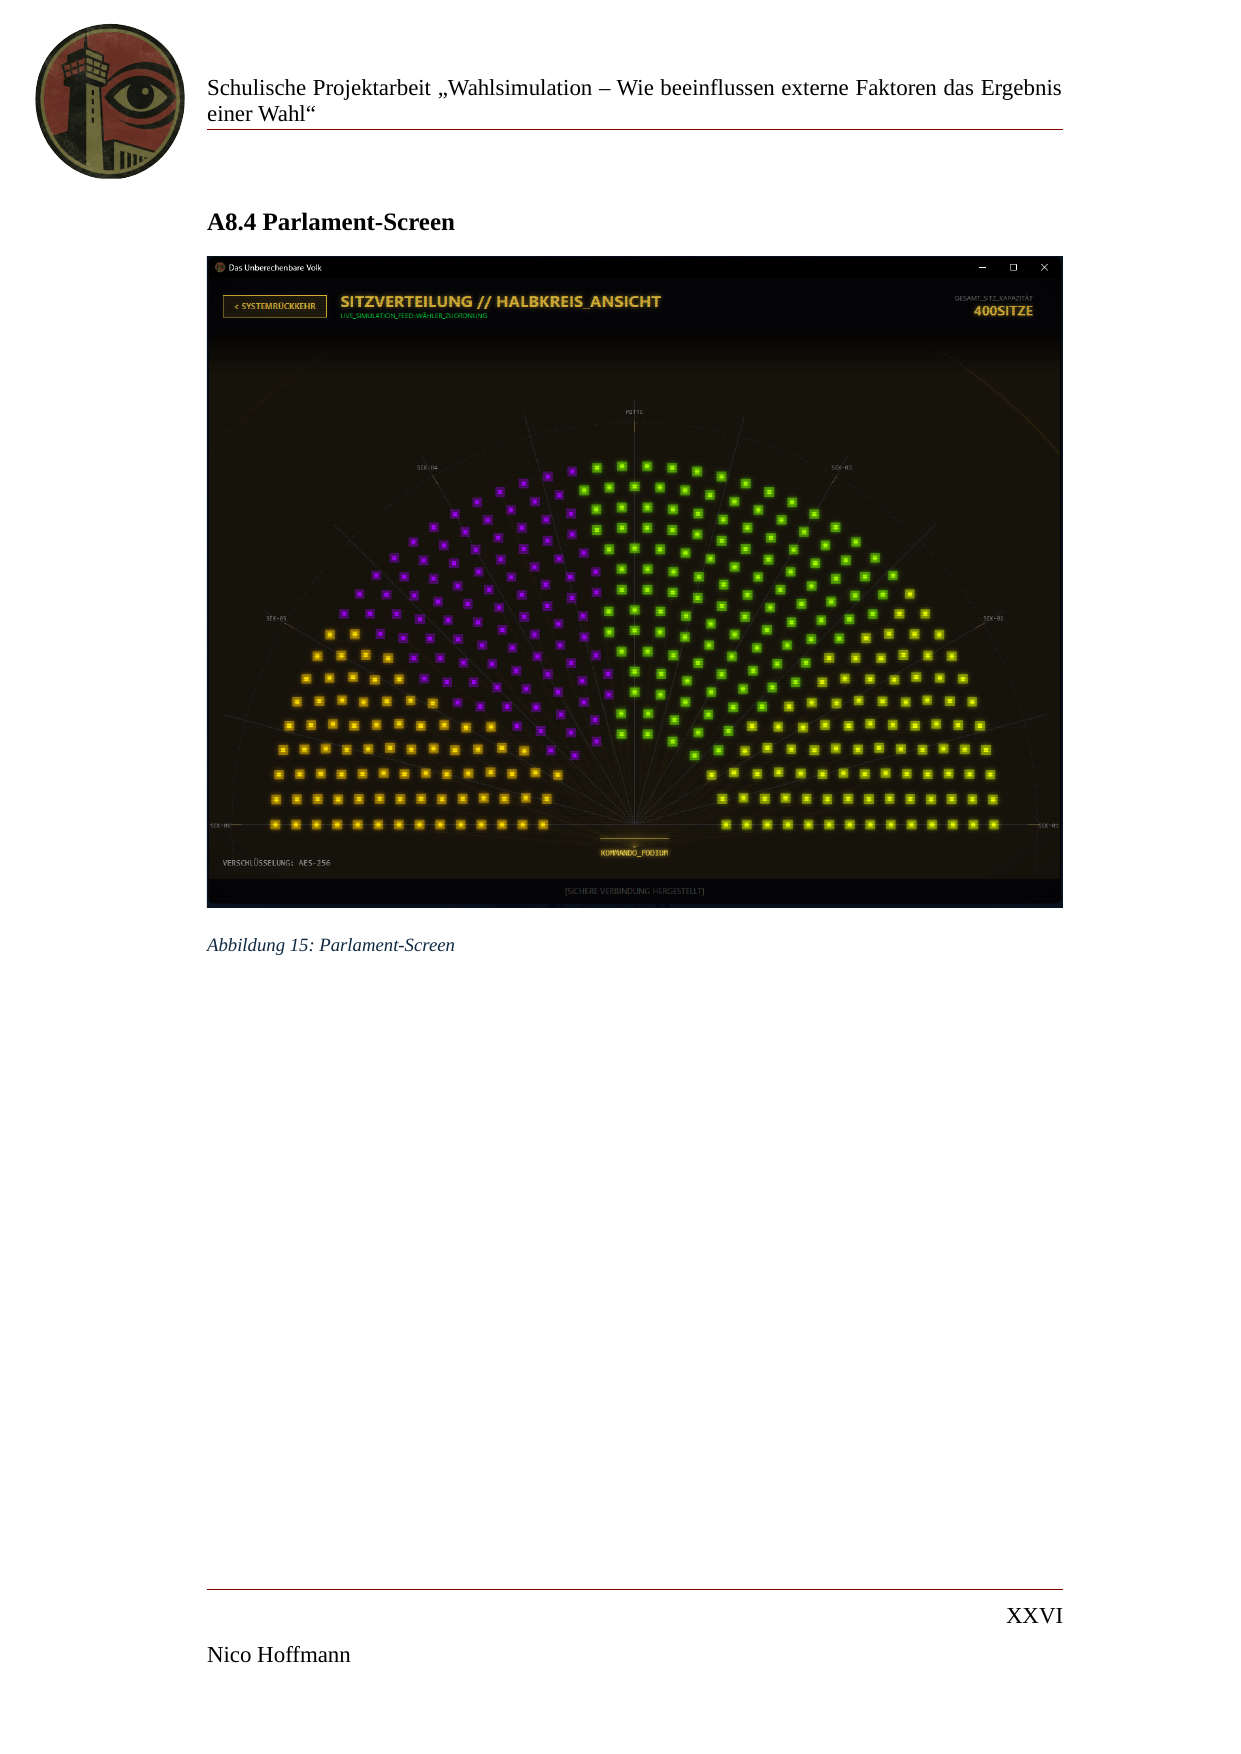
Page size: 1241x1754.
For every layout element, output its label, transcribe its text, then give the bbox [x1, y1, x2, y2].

picture [31, 22, 185, 179]
picture [206, 256, 1063, 908]
subtitle A8.4 Parlament-Screen [207, 207, 1063, 236]
